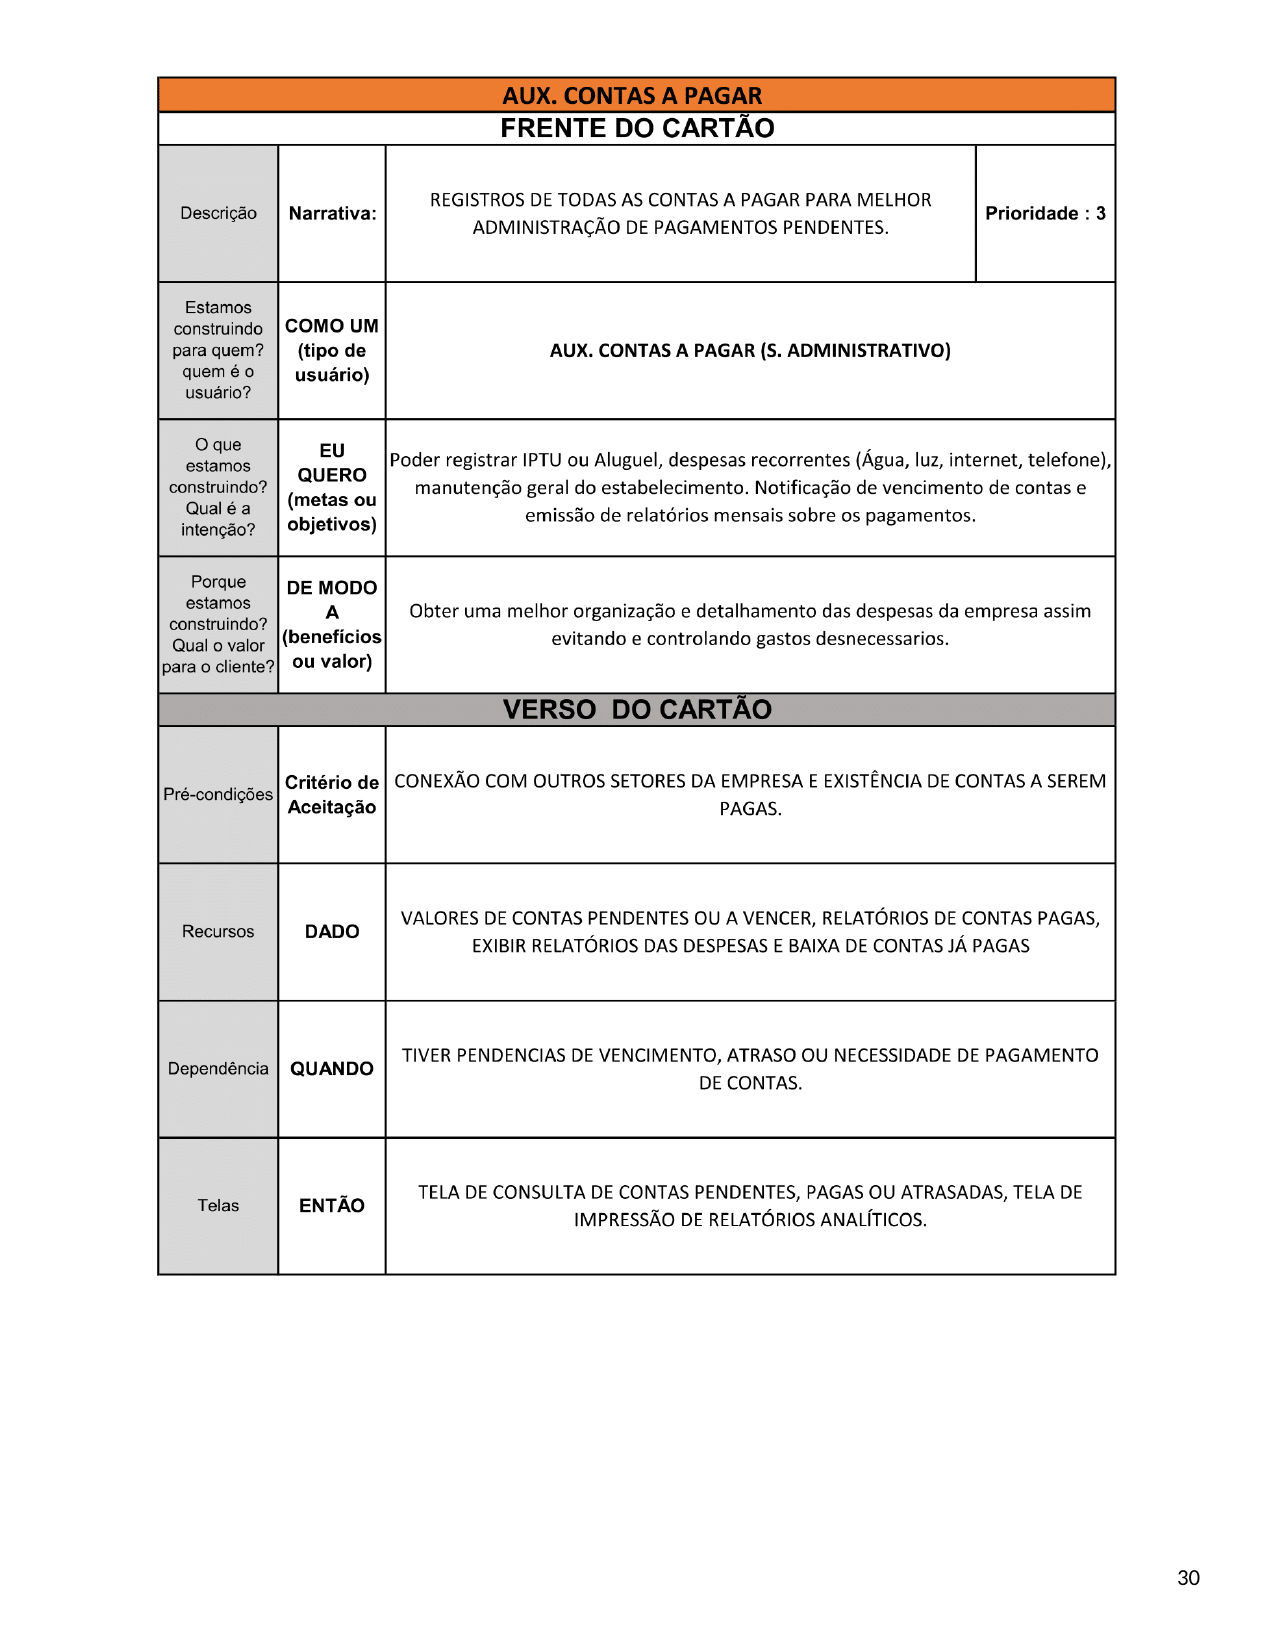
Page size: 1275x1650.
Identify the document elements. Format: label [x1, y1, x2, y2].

picture [155, 75, 1120, 1278]
